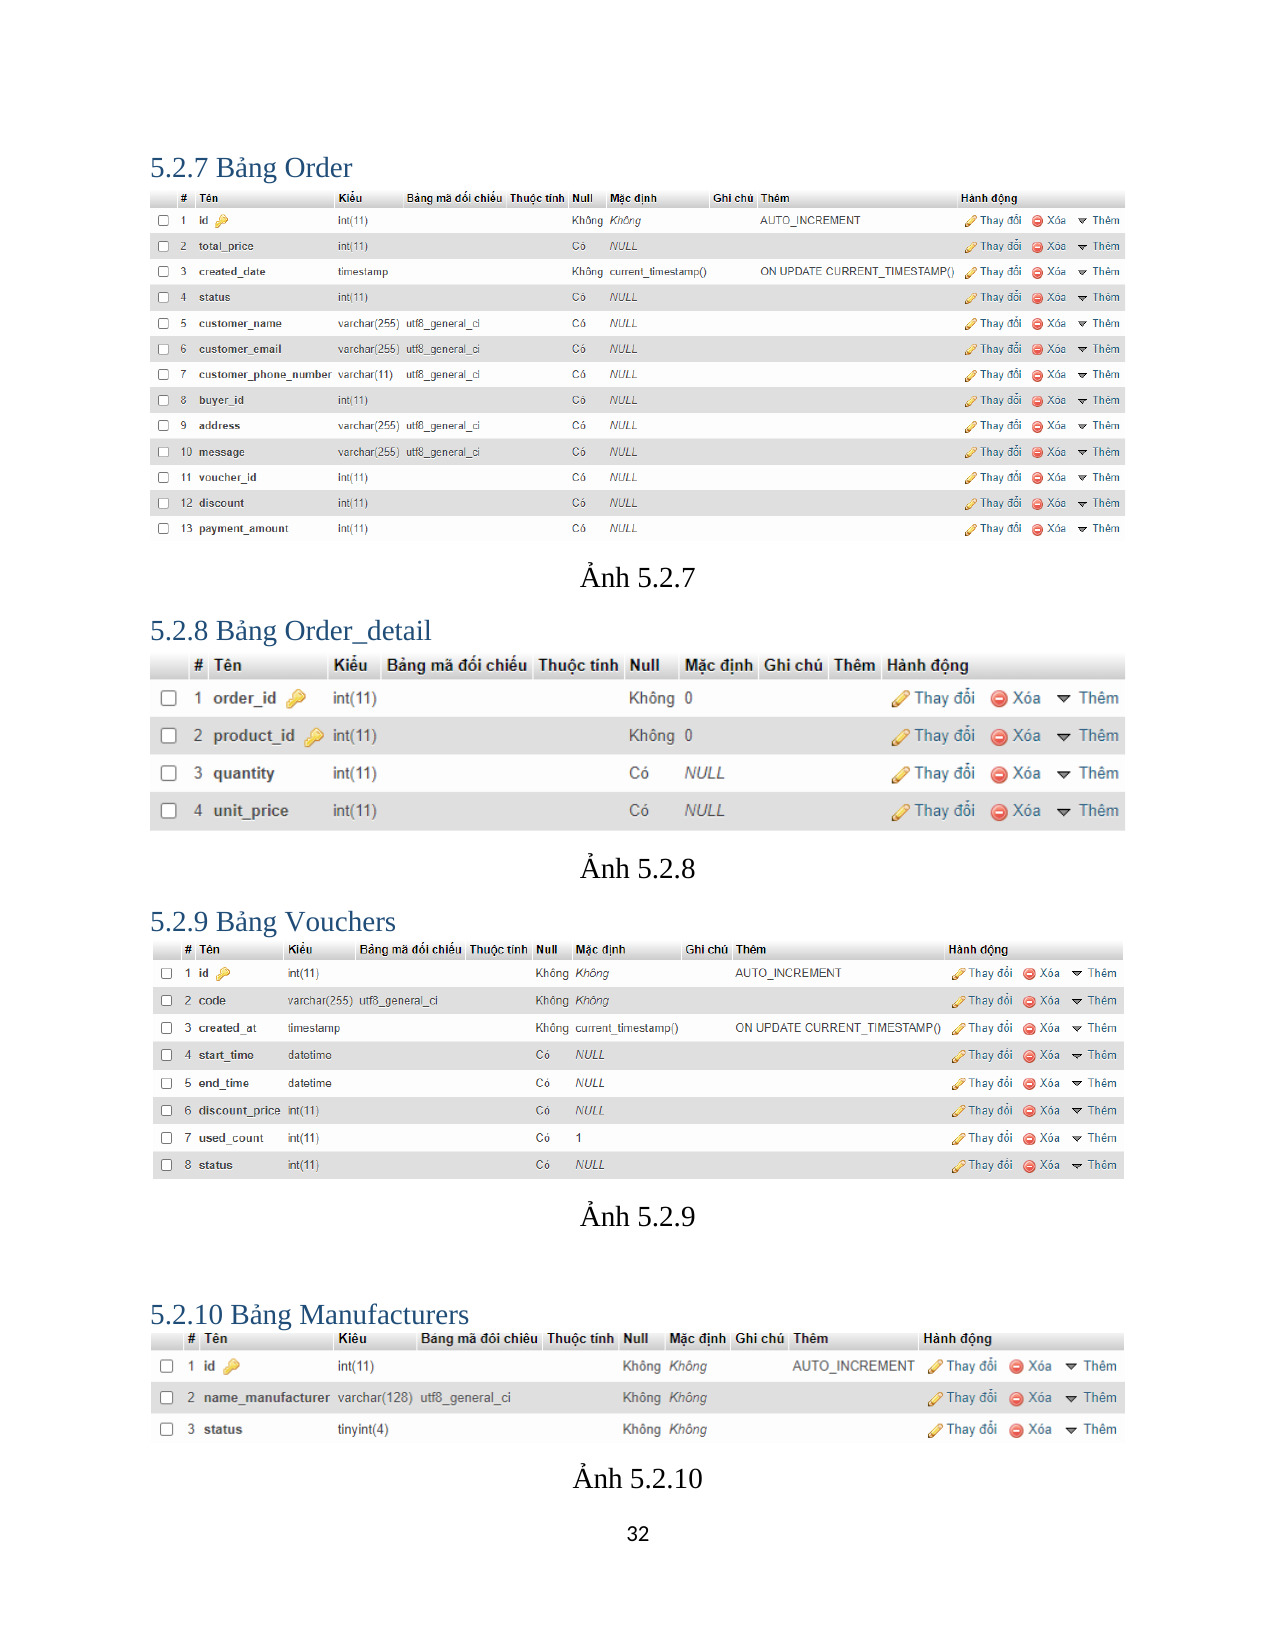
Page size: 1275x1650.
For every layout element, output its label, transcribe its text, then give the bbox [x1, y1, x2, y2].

subtitle 5.2.9 Bảng Vouchers [150, 904, 1125, 937]
picture [150, 1333, 1125, 1443]
text Ảnh 5.2.10 [150, 1461, 1125, 1495]
text Ảnh 5.2.9 [150, 1199, 1125, 1232]
subtitle 5.2.10 Bảng Manufacturers [150, 1297, 1125, 1330]
subtitle 5.2.8 Bảng Order_detail [150, 613, 1125, 646]
text Ảnh 5.2.8 [150, 851, 1125, 884]
subtitle 5.2.7 Bảng Order [150, 150, 1125, 183]
text Ảnh 5.2.7 [150, 560, 1125, 593]
picture [150, 186, 1125, 541]
picture [150, 648, 1125, 832]
picture [150, 940, 1125, 1181]
